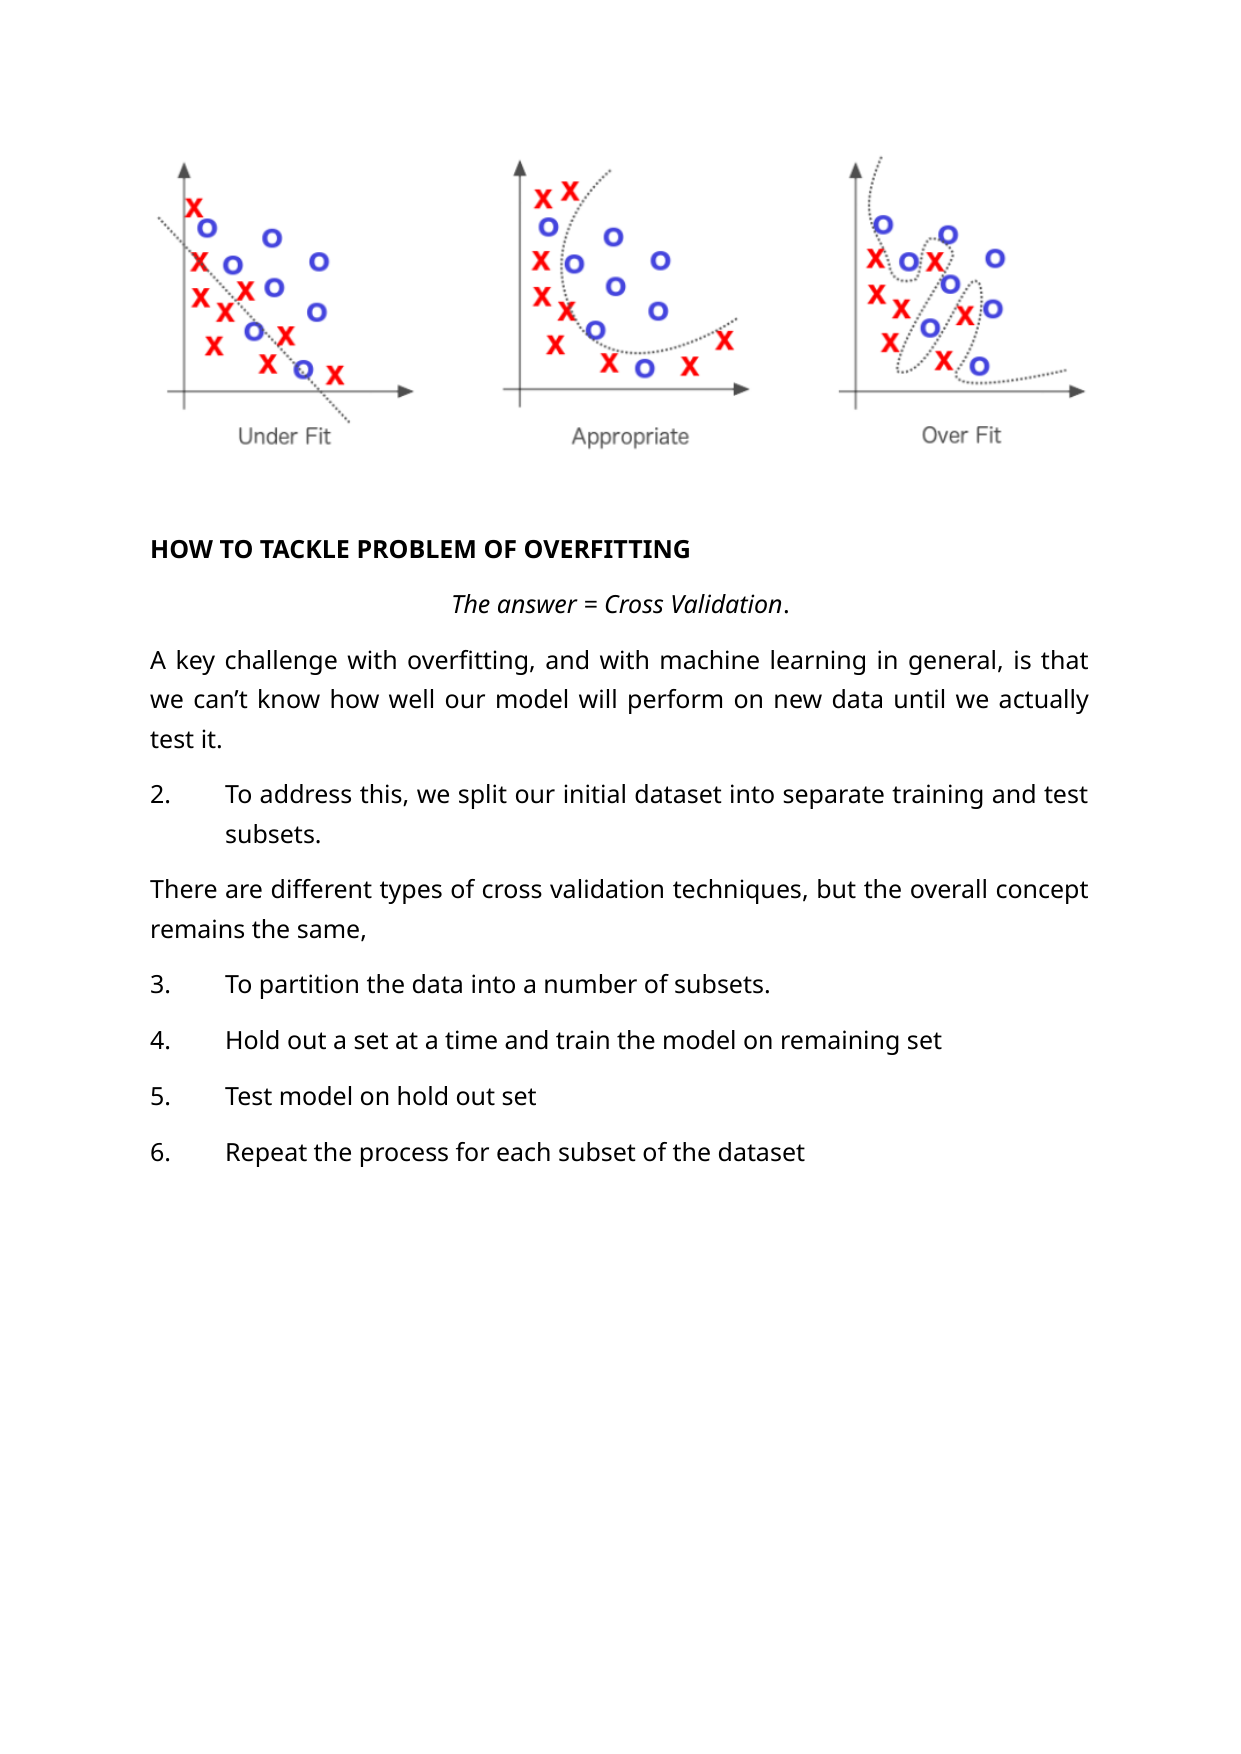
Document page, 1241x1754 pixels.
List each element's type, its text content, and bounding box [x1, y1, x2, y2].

list To address this, we split our initial dataset into separate training and test subsets. [150, 777, 1090, 850]
list Repeat the process for each subset of the dataset [150, 1135, 1090, 1169]
list Test model on hold out set [150, 1079, 1090, 1113]
text HOW TO TACKLE PROBLEM OF OVERFITTING [150, 531, 1090, 565]
picture [150, 150, 1091, 454]
text There are different types of cross validation techniques, but the overall concept remains the same, [150, 872, 1090, 945]
text The answer = Cross Validation. [150, 587, 1090, 621]
text A key challenge with overfitting, and with machine learning in general, is that we can’t know how well our model will perform on new data until we actually test it. [150, 643, 1090, 755]
list To partition the data into a number of subsets. [150, 967, 1090, 1001]
list Hold out a set at a time and train the model on remaining set [150, 1023, 1090, 1057]
